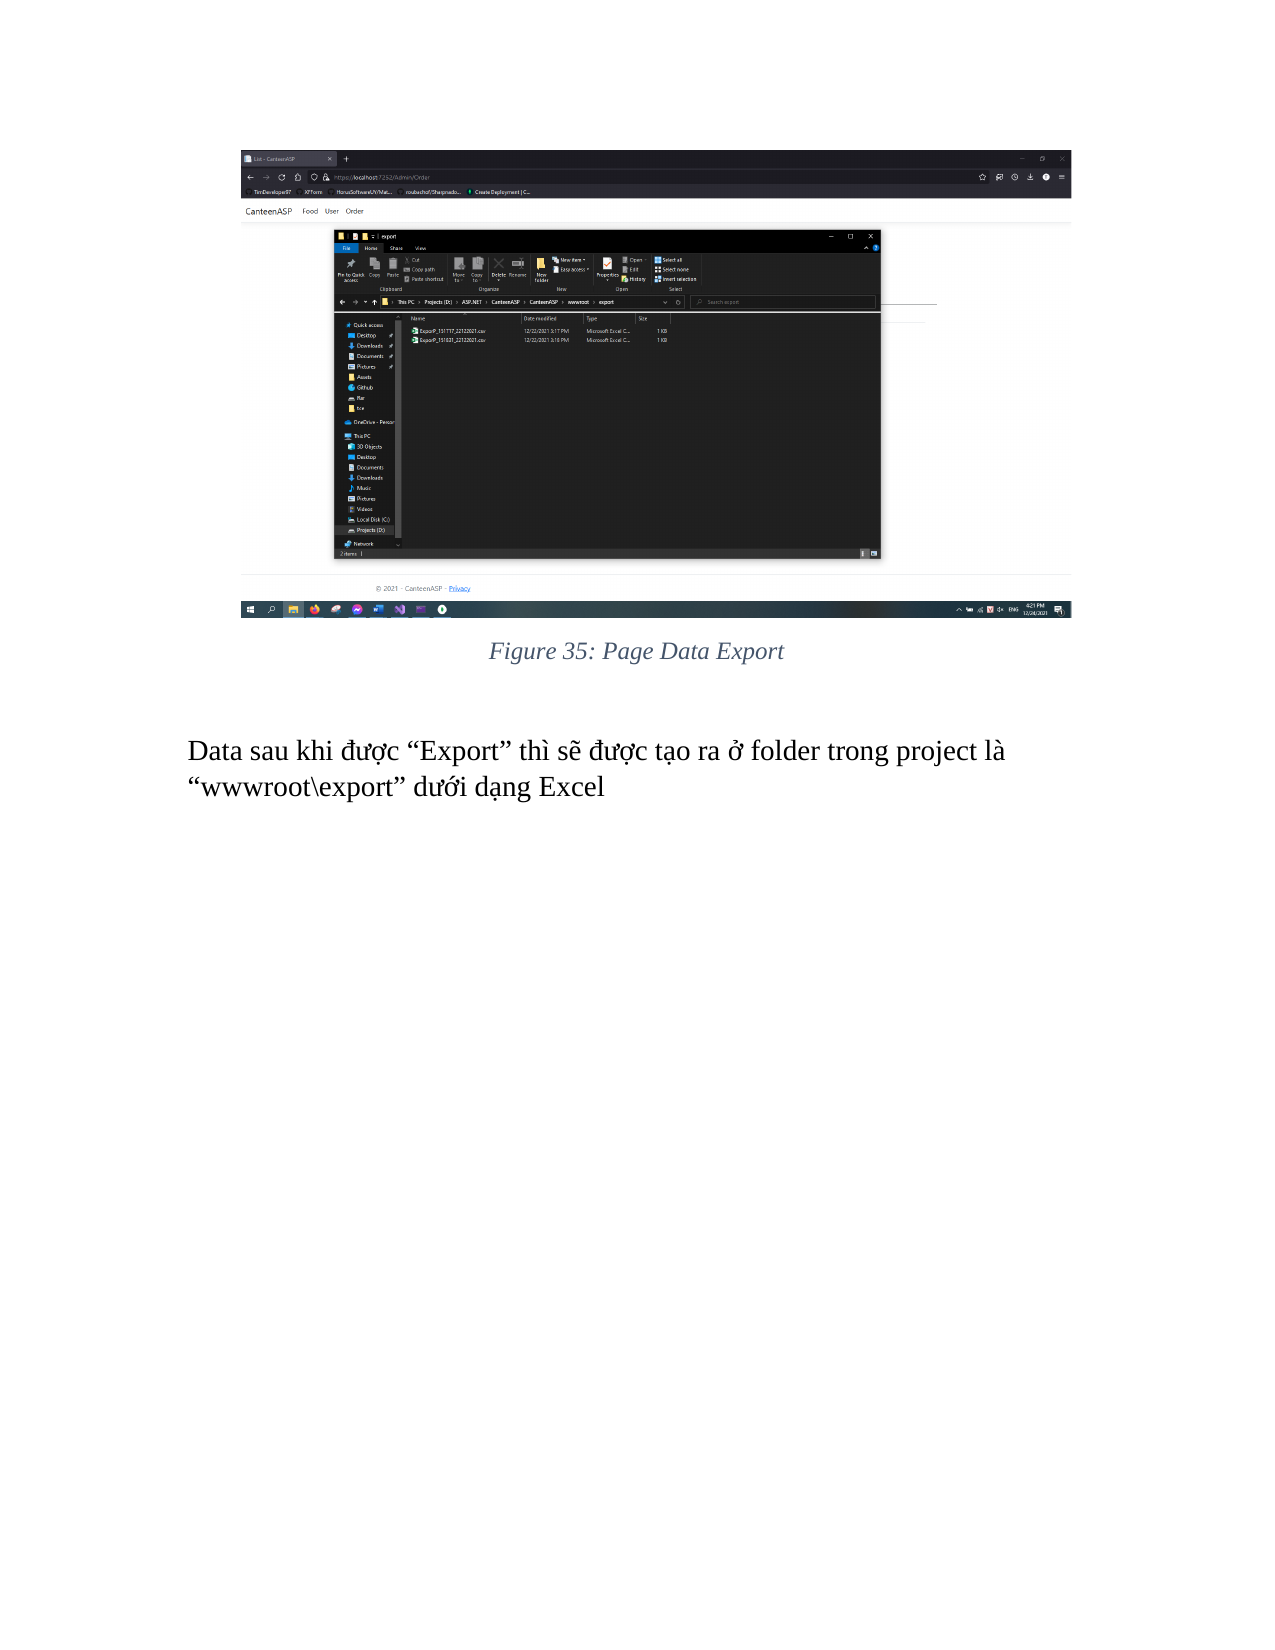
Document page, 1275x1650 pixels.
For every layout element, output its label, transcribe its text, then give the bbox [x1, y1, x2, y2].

picture [241, 150, 1072, 618]
text Data sau khi được “Export” thì sẽ được tạo ra ở folder trong project là “wwwroot\export” dưới dạng Excel [187, 733, 1125, 802]
text Figure 35: Page Data Export [150, 636, 1125, 665]
